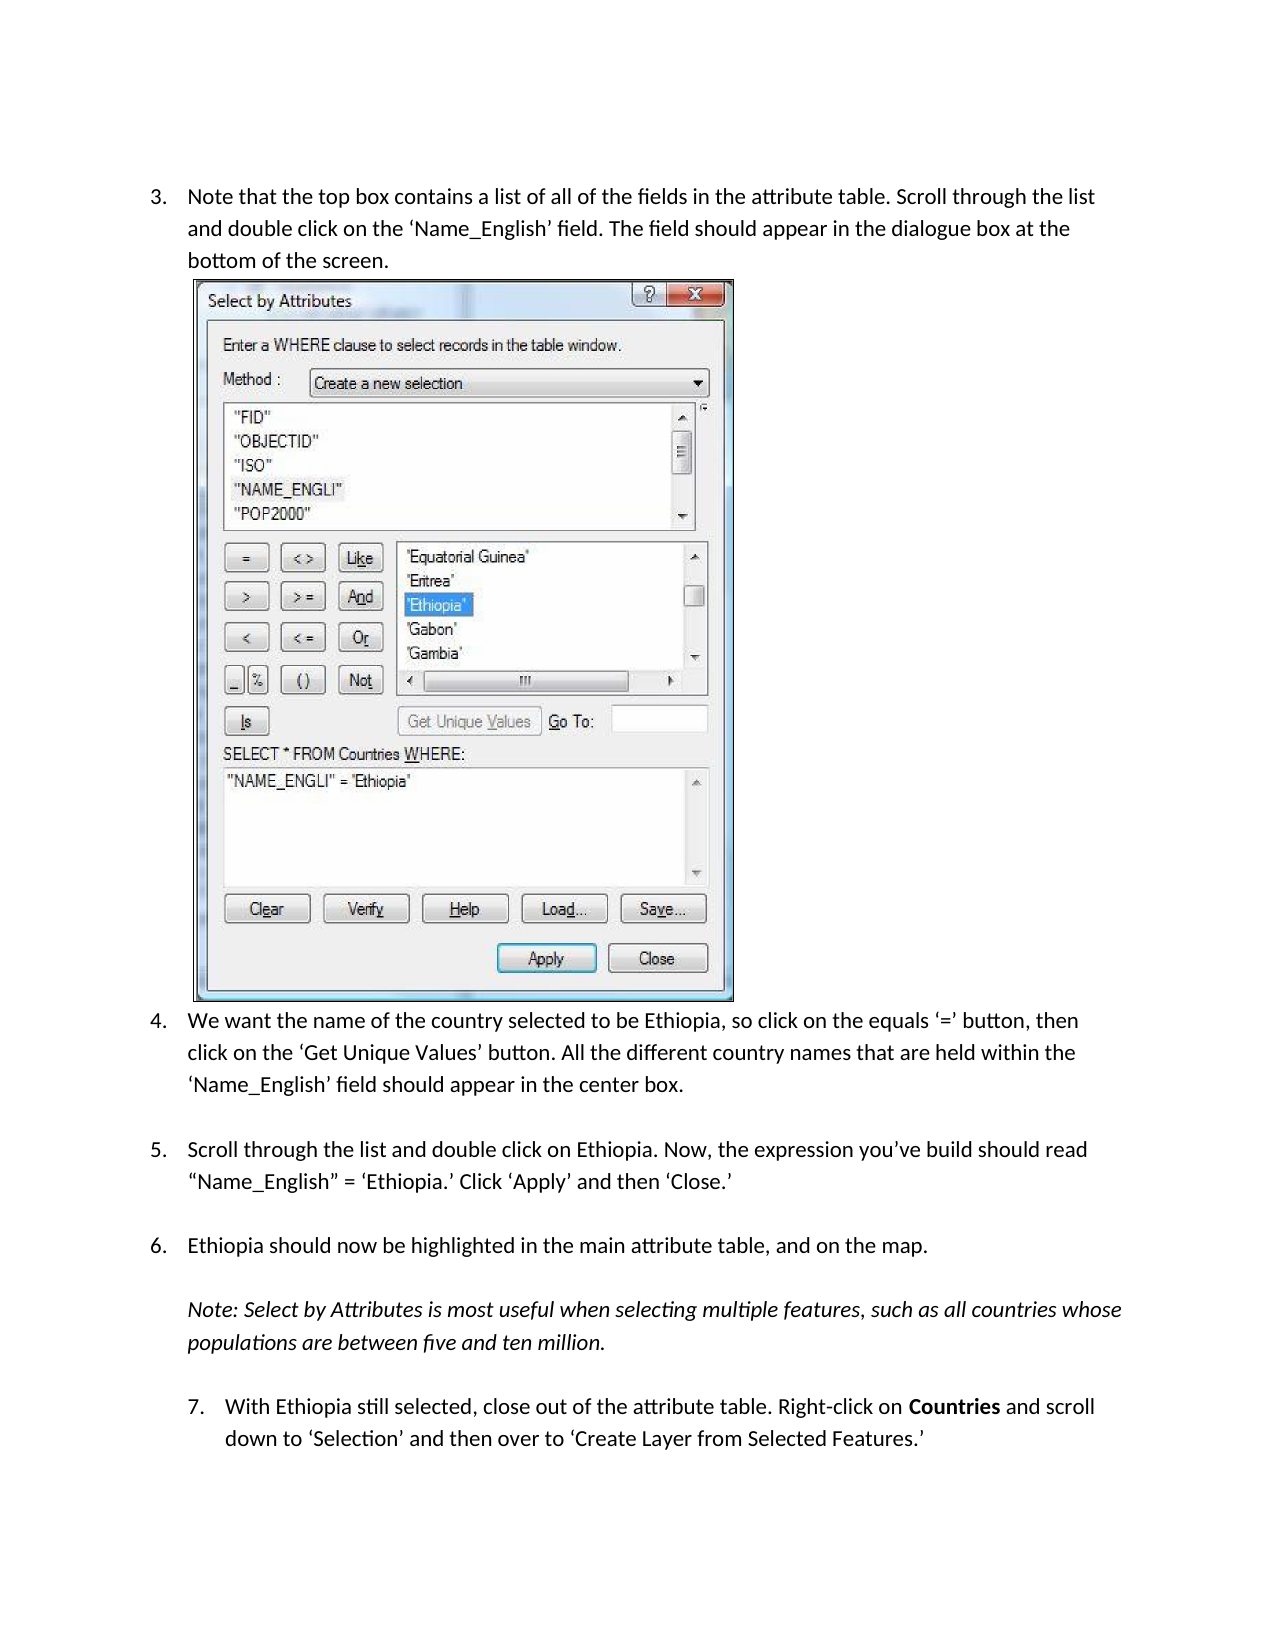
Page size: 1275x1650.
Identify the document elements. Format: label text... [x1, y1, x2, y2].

list Scroll through the list and double click on Ethiopia. Now, the expression you’ve build should read “Name_English” = ‘Ethiopia.’ Click ‘Apply’ and then ‘Close.’ [150, 1135, 1125, 1195]
list Note: Select by Attributes is most useful when selecting multiple features, such as all countries whose populations are between five and ten million. [187, 1296, 1125, 1356]
list We want the name of the country selected to be Ethiopia, so click on the equals ‘=’ button, then click on the ‘Get Unique Values’ button. All the different country names that are held within the ‘Name_English’ field should appear in the center box. [150, 1006, 1125, 1098]
list Ethiopia should now be highlighted in the main attribute table, and on the map. [150, 1231, 1125, 1259]
list With Ethiopia still selected, close out of the attribute table. Right-click on Countries and scroll down to ‘Selection’ and then over to ‘Create Layer from Selected Features.’ [187, 1392, 1125, 1452]
list Note that the top box contains a list of all of the fields in the attribute table. Scroll through the list and double click on the ‘Name_English’ field. The field should appear in the dialogue box at the bottom of the screen. [150, 182, 1125, 274]
picture [194, 280, 733, 1001]
